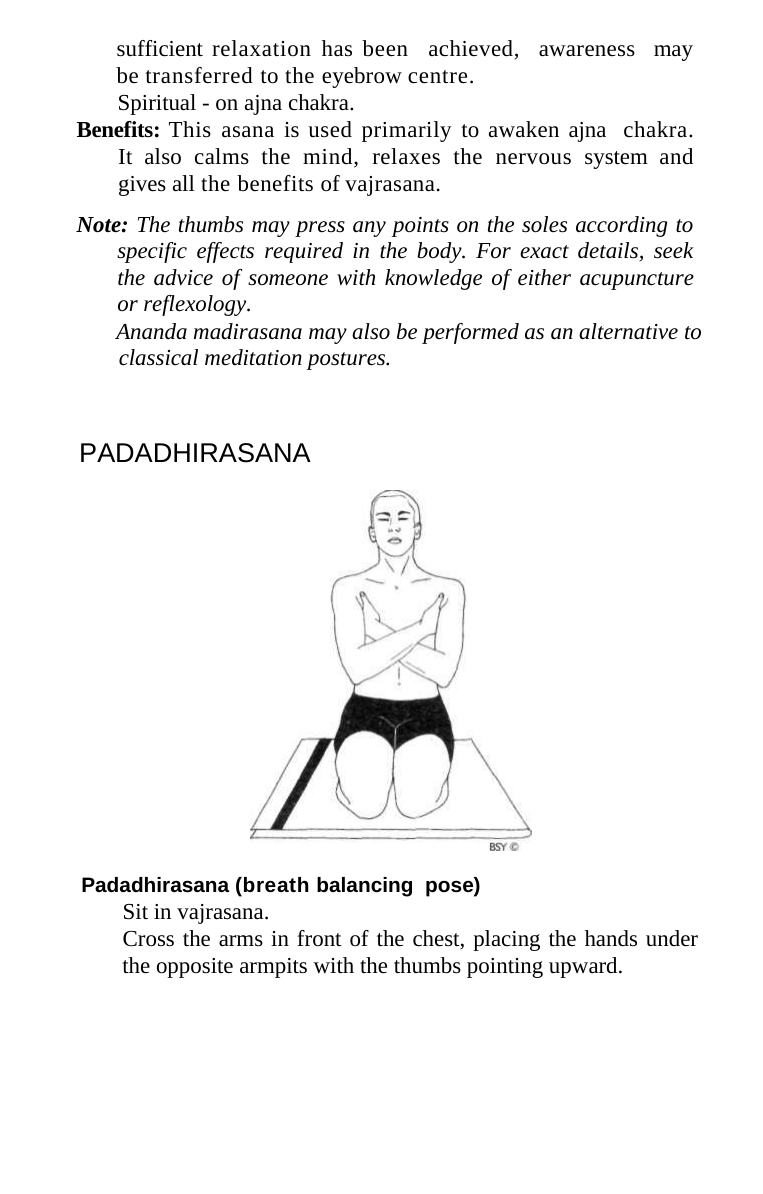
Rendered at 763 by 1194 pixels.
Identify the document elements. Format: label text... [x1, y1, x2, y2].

subtitle PADADHIRASANA [79, 437, 710, 468]
text Ananda madirasana may also be performed as an alternative to classical meditation postures. [116, 318, 704, 371]
text Sit in vajrasana. [122, 898, 710, 925]
picture [250, 490, 532, 851]
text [74, 35, 693, 88]
text Cross the arms in front of the chest, placing the hands under the opposite armpits with the thumbs pointing upward. [122, 925, 699, 979]
text Benefits: This asana is used primarily to awaken ajna chakra. It also calms the mind, relaxes the nervous system and gives all the benefits of vajrasana. [76, 117, 694, 196]
text Note: The thumbs may press any points on the soles according to specific effects required in the body. For exact details, seek the advice of someone with knowledge of either acupuncture or reflexology. [76, 211, 694, 317]
text Spiritual - on ajna chakra. [117, 89, 710, 115]
